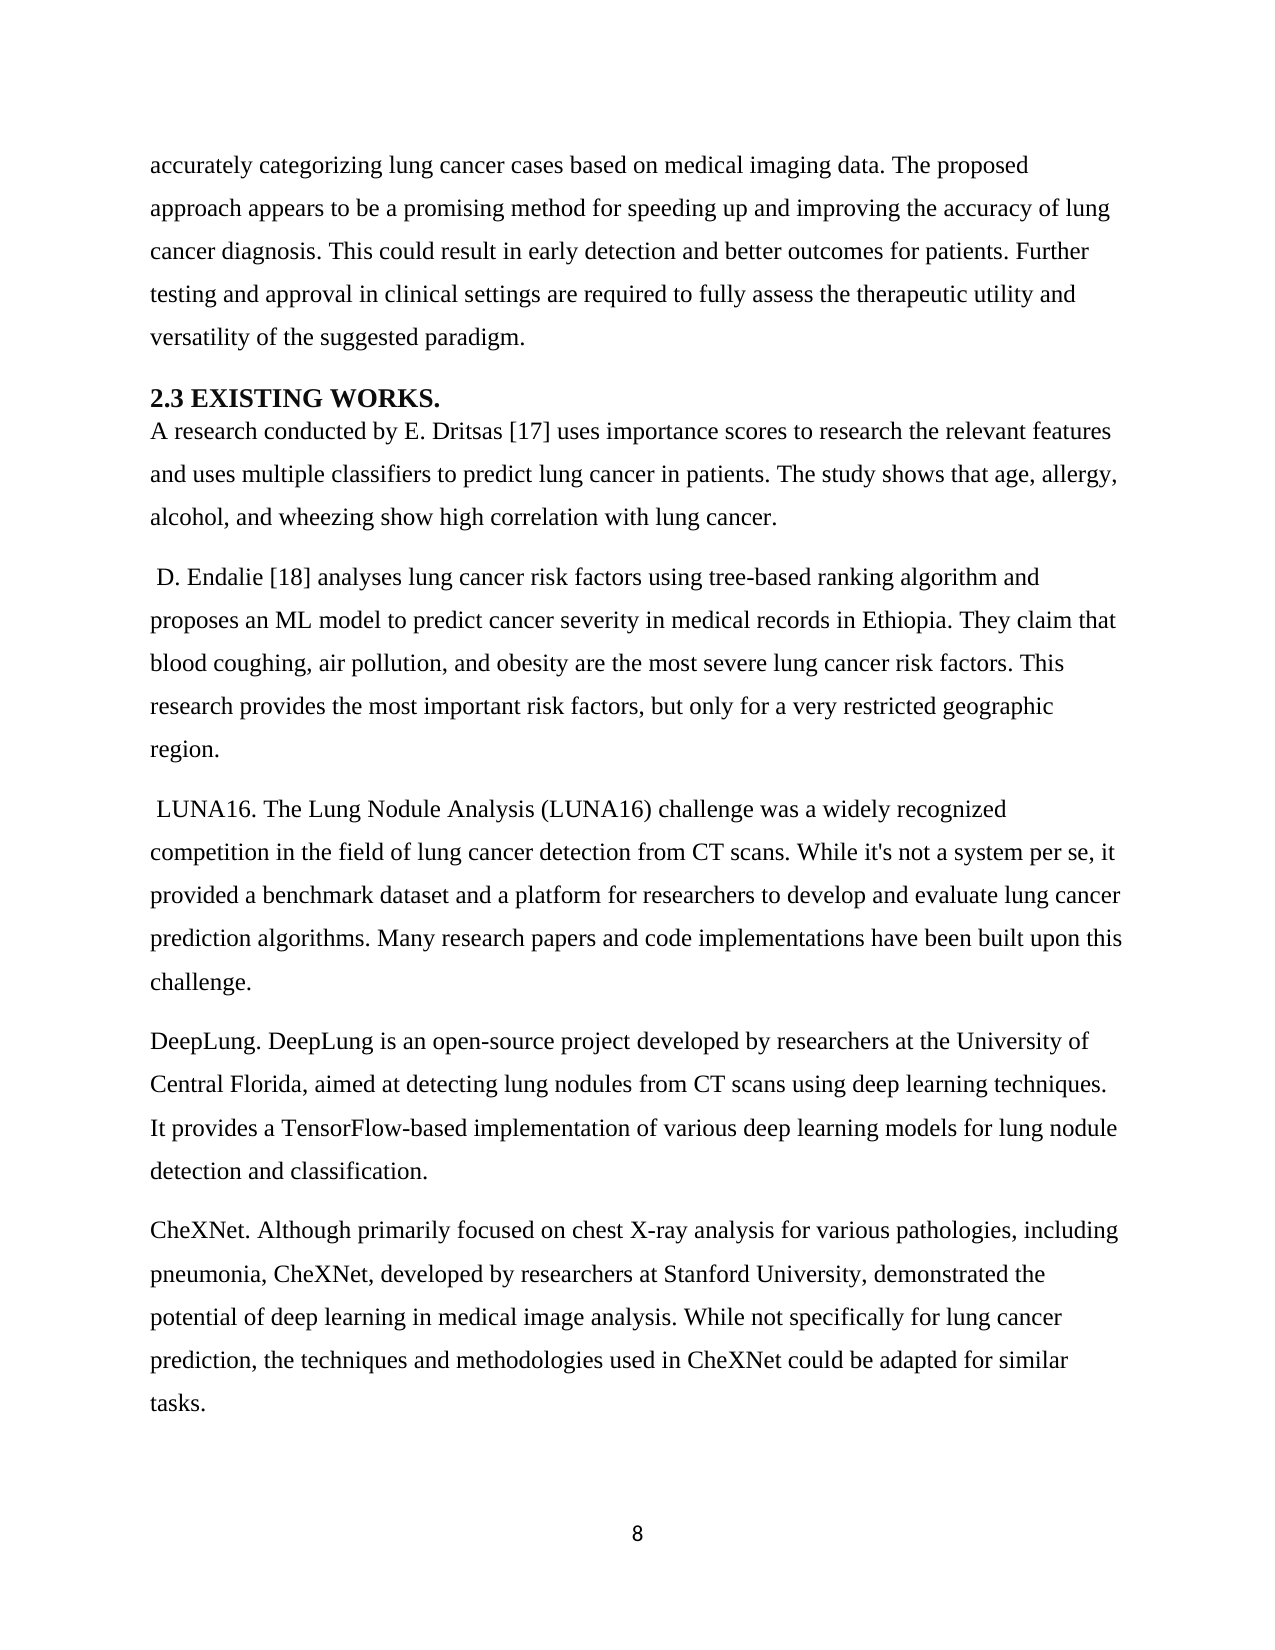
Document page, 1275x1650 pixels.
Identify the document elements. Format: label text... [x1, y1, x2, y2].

text LUNA16. The Lung Nodule Analysis (LUNA16) challenge was a widely recognized competition in the field of lung cancer detection from CT scans. While it's not a system per se, it provided a benchmark dataset and a platform for researchers to develop and evaluate lung cancer prediction algorithms. Many research papers and code implementations have been built upon this challenge. [150, 794, 1125, 995]
subtitle 2.3 EXISTING WORKS. [150, 382, 1125, 413]
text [150, 150, 1125, 351]
text A research conducted by E. Dritsas uses importance scores to research the relevant features and uses multiple classifiers to predict lung cancer in patients. The study shows that age, allergy, alcohol, and wheezing show high correlation with lung cancer. [150, 416, 1125, 531]
text DeepLung. DeepLung is an open-source project developed by researchers at the University of Central Florida, aimed at detecting lung nodules from CT scans using deep learning techniques. It provides a TensorFlow-based implementation of various deep learning models for lung nodule detection and classification. [150, 1026, 1125, 1184]
text CheXNet. Although primarily focused on chest X-ray analysis for various pathologies, including pneumonia, CheXNet, developed by researchers at Stanford University, demonstrated the potential of deep learning in medical image analysis. While not specifically for lung cancer prediction, the techniques and methodologies used in CheXNet could be adapted for similar tasks. [150, 1216, 1125, 1417]
text D. Endalie analyses lung cancer risk factors using tree-based ranking algorithm and proposes an ML model to predict cancer severity in medical records in Ethiopia. They claim that blood coughing, air pollution, and obesity are the most severe lung cancer risk factors. This research provides the most important risk factors, but only for a very restricted geographic region. [150, 562, 1125, 763]
